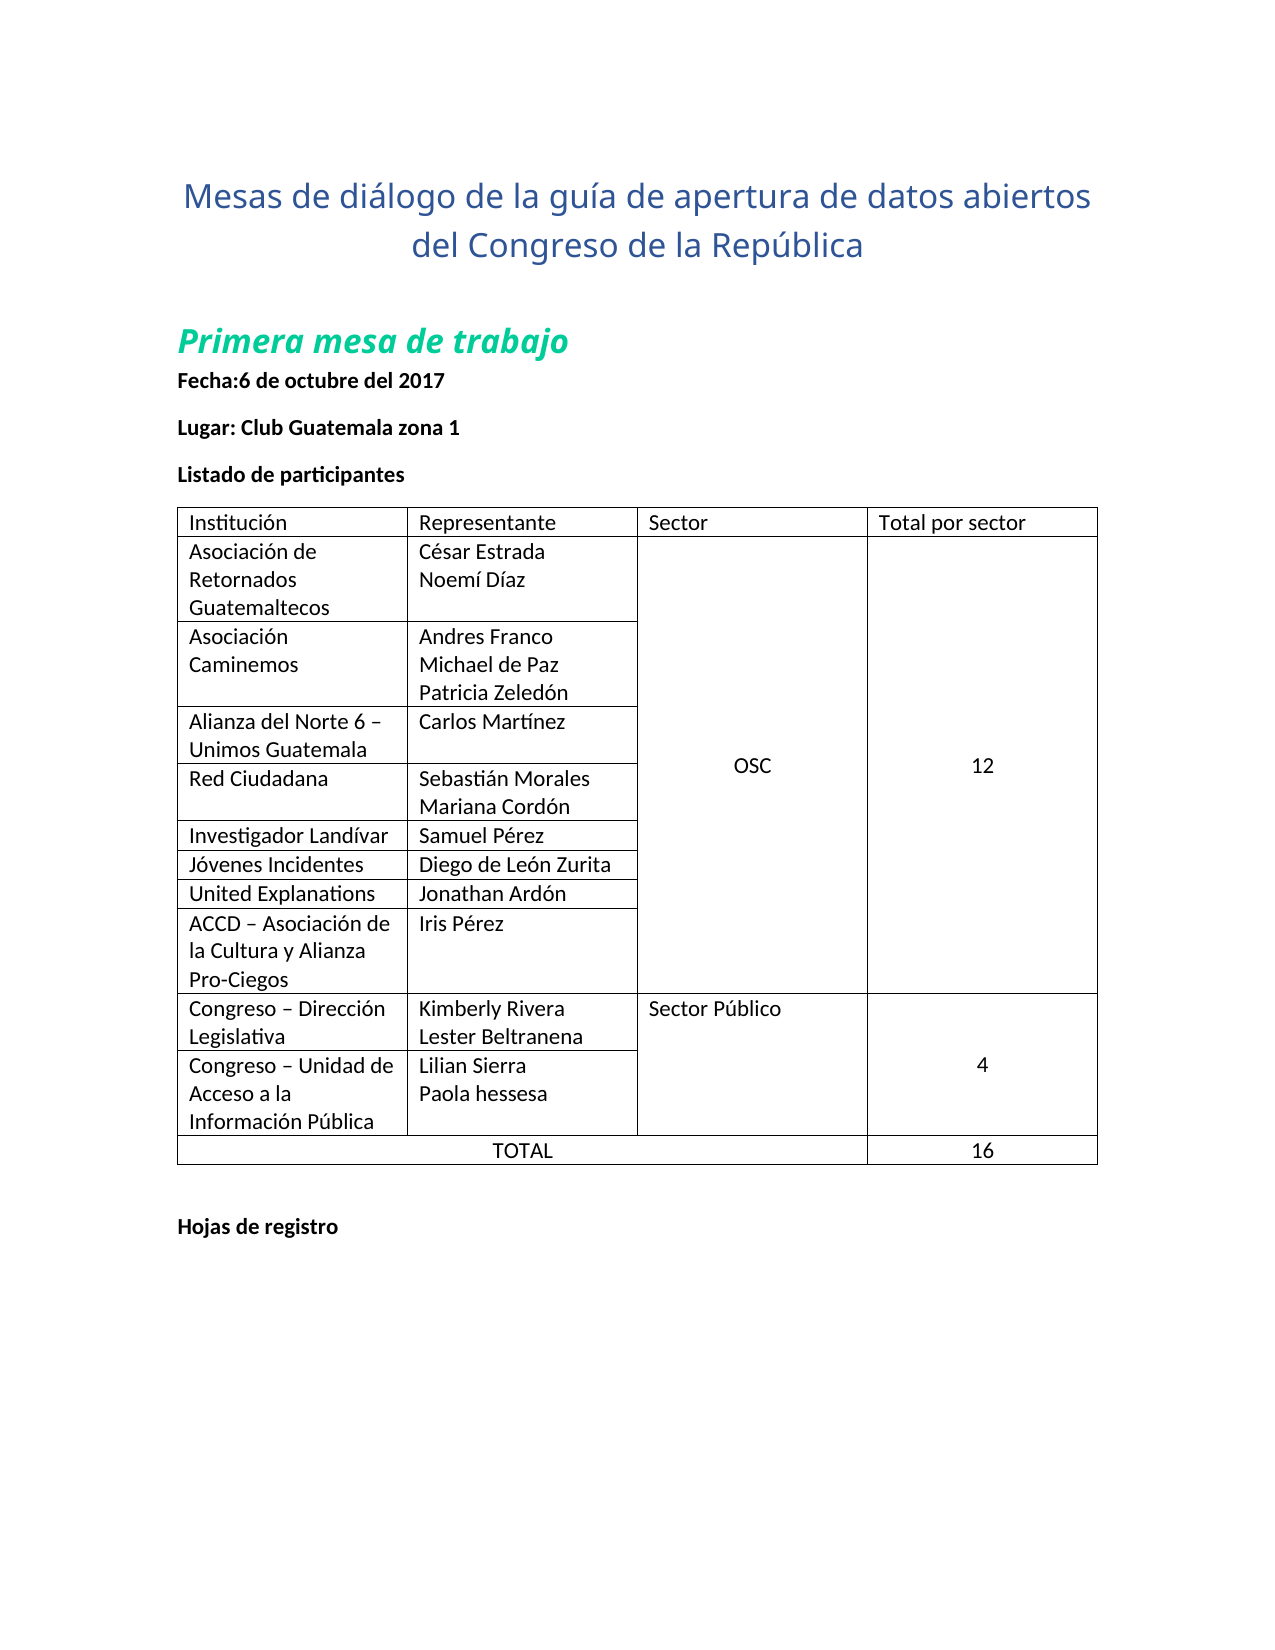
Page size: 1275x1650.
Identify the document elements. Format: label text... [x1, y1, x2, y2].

table_header Total por sector [868, 508, 1097, 536]
table_cell Jonathan Ardón [408, 880, 637, 908]
table_cell Lilian Sierra Paola hessesa [408, 1051, 637, 1135]
table_cell Sebastián Morales Mariana Cordón [408, 764, 637, 820]
table_cell Asociación Caminemos [178, 622, 407, 706]
table_cell César Estrada Noemí Díaz [408, 537, 637, 621]
text Lugar: Club Guatemala zona 1 [177, 413, 1098, 441]
table_cell Congreso – Dirección Legislativa [178, 994, 407, 1050]
text Hojas de registro [177, 1212, 1098, 1240]
subtitle Primera mesa de trabajo [177, 317, 1098, 363]
table_cell Kimberly Rivera Lester Beltranena [408, 994, 637, 1050]
table_cell OSC [638, 537, 867, 993]
table_cell Samuel Pérez [408, 821, 637, 849]
table_cell Jóvenes Incidentes [178, 851, 407, 878]
table_cell 16 [868, 1136, 1097, 1164]
table_cell 4 [868, 994, 1097, 1135]
text Listado de participantes [177, 460, 1098, 488]
table_cell 12 [868, 537, 1097, 993]
table_cell TOTAL [178, 1136, 867, 1164]
table_cell Diego de León Zurita [408, 851, 637, 878]
table_cell United Explanations [178, 880, 407, 908]
table_cell Alianza del Norte 6 – Unimos Guatemala [178, 707, 407, 763]
table_cell Congreso – Unidad de Acceso a la Información Pública [178, 1051, 407, 1135]
table_cell Andres Franco Michael de Paz Patricia Zeledón [408, 622, 637, 706]
table_cell Investigador Landívar [178, 821, 407, 849]
table_cell Red Ciudadana [178, 764, 407, 820]
table_cell ACCD – Asociación de la Cultura y Alianza Pro-Ciegos [178, 909, 407, 993]
table_cell Iris Pérez [408, 909, 637, 993]
table_cell Carlos Martínez [408, 707, 637, 763]
text Fecha:6 de octubre del 2017 [177, 366, 1098, 394]
table_header Representante [408, 508, 637, 536]
table_header Sector [638, 508, 867, 536]
table_cell Sector Público [638, 994, 867, 1135]
table_cell Asociación de Retornados Guatemaltecos [178, 537, 407, 621]
subtitle Mesas de diálogo de la guía de apertura de datos abiertos del Congreso de la República [177, 173, 1098, 267]
table_header Institución [178, 508, 407, 536]
